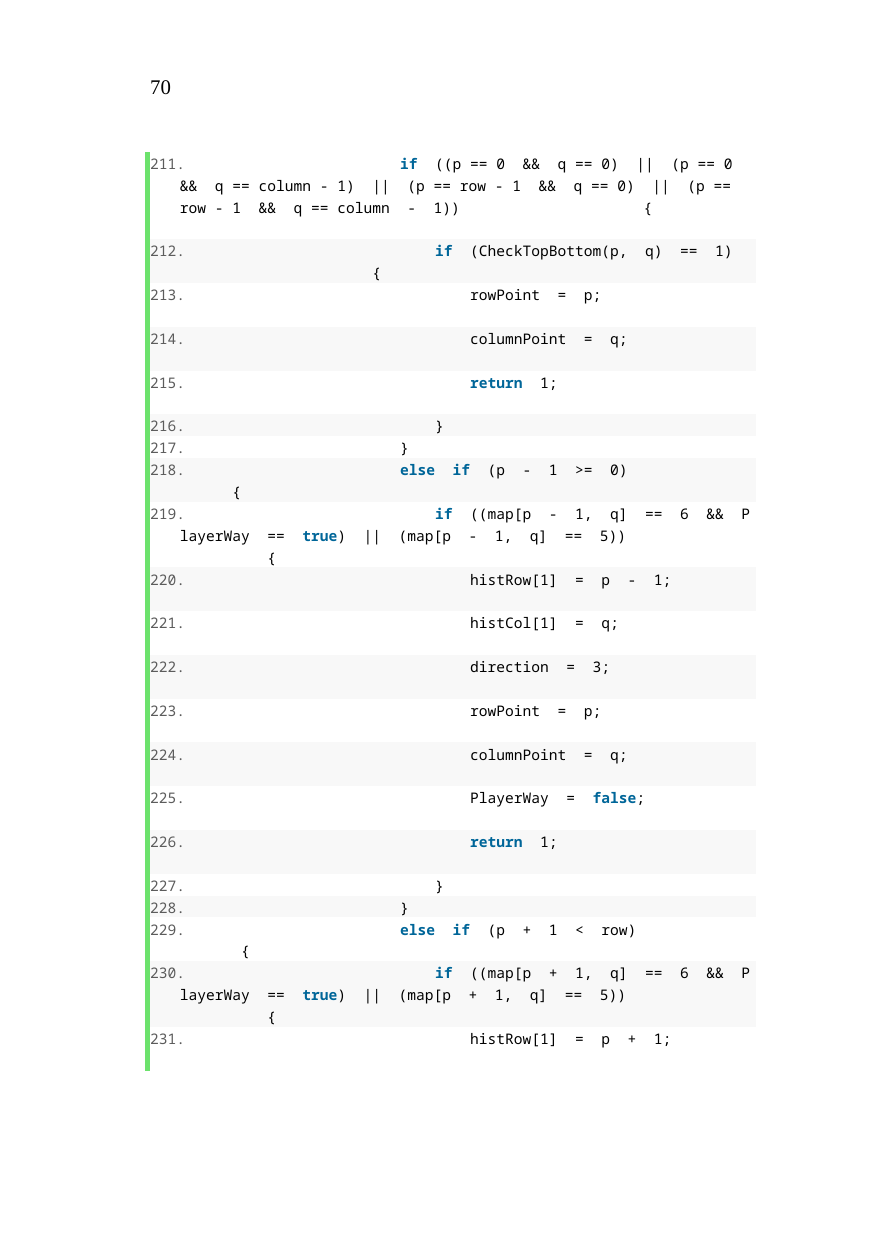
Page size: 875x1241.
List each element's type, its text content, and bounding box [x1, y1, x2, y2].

list direction = 3; [150, 655, 756, 699]
list PlayerWay = false; [150, 786, 756, 830]
list if ((p == 0 && q == 0) || (p == 0 && q == column - 1) || (p == row - 1 && q == 0) || (p == row - 1 && q == column - 1)) { [150, 152, 756, 239]
list histRow[1] = p + 1; [150, 1027, 756, 1071]
list rowPoint = p; [150, 283, 756, 327]
list if (CheckTopBottom(p, q) == 1) { [150, 239, 756, 283]
list if ((map[p - 1, q] == 6 && PlayerWay == true) || (map[p - 1, q] == 5)) { [150, 502, 756, 567]
list return 1; [150, 830, 756, 874]
list columnPoint = q; [150, 742, 756, 786]
list } [150, 874, 756, 896]
list return 1; [151, 371, 756, 414]
list histRow[1] = p - 1; [150, 567, 756, 611]
list columnPoint = q; [150, 327, 756, 371]
list else if (p + 1 < row) { [150, 917, 756, 961]
list rowPoint = p; [150, 699, 756, 742]
list } [150, 896, 756, 917]
list } [150, 436, 756, 458]
list histCol[1] = q; [150, 611, 756, 655]
list } [150, 414, 756, 436]
list if ((map[p + 1, q] == 6 && PlayerWay == true) || (map[p + 1, q] == 5)) { [150, 961, 756, 1027]
list else if (p - 1 >= 0) { [150, 458, 756, 502]
